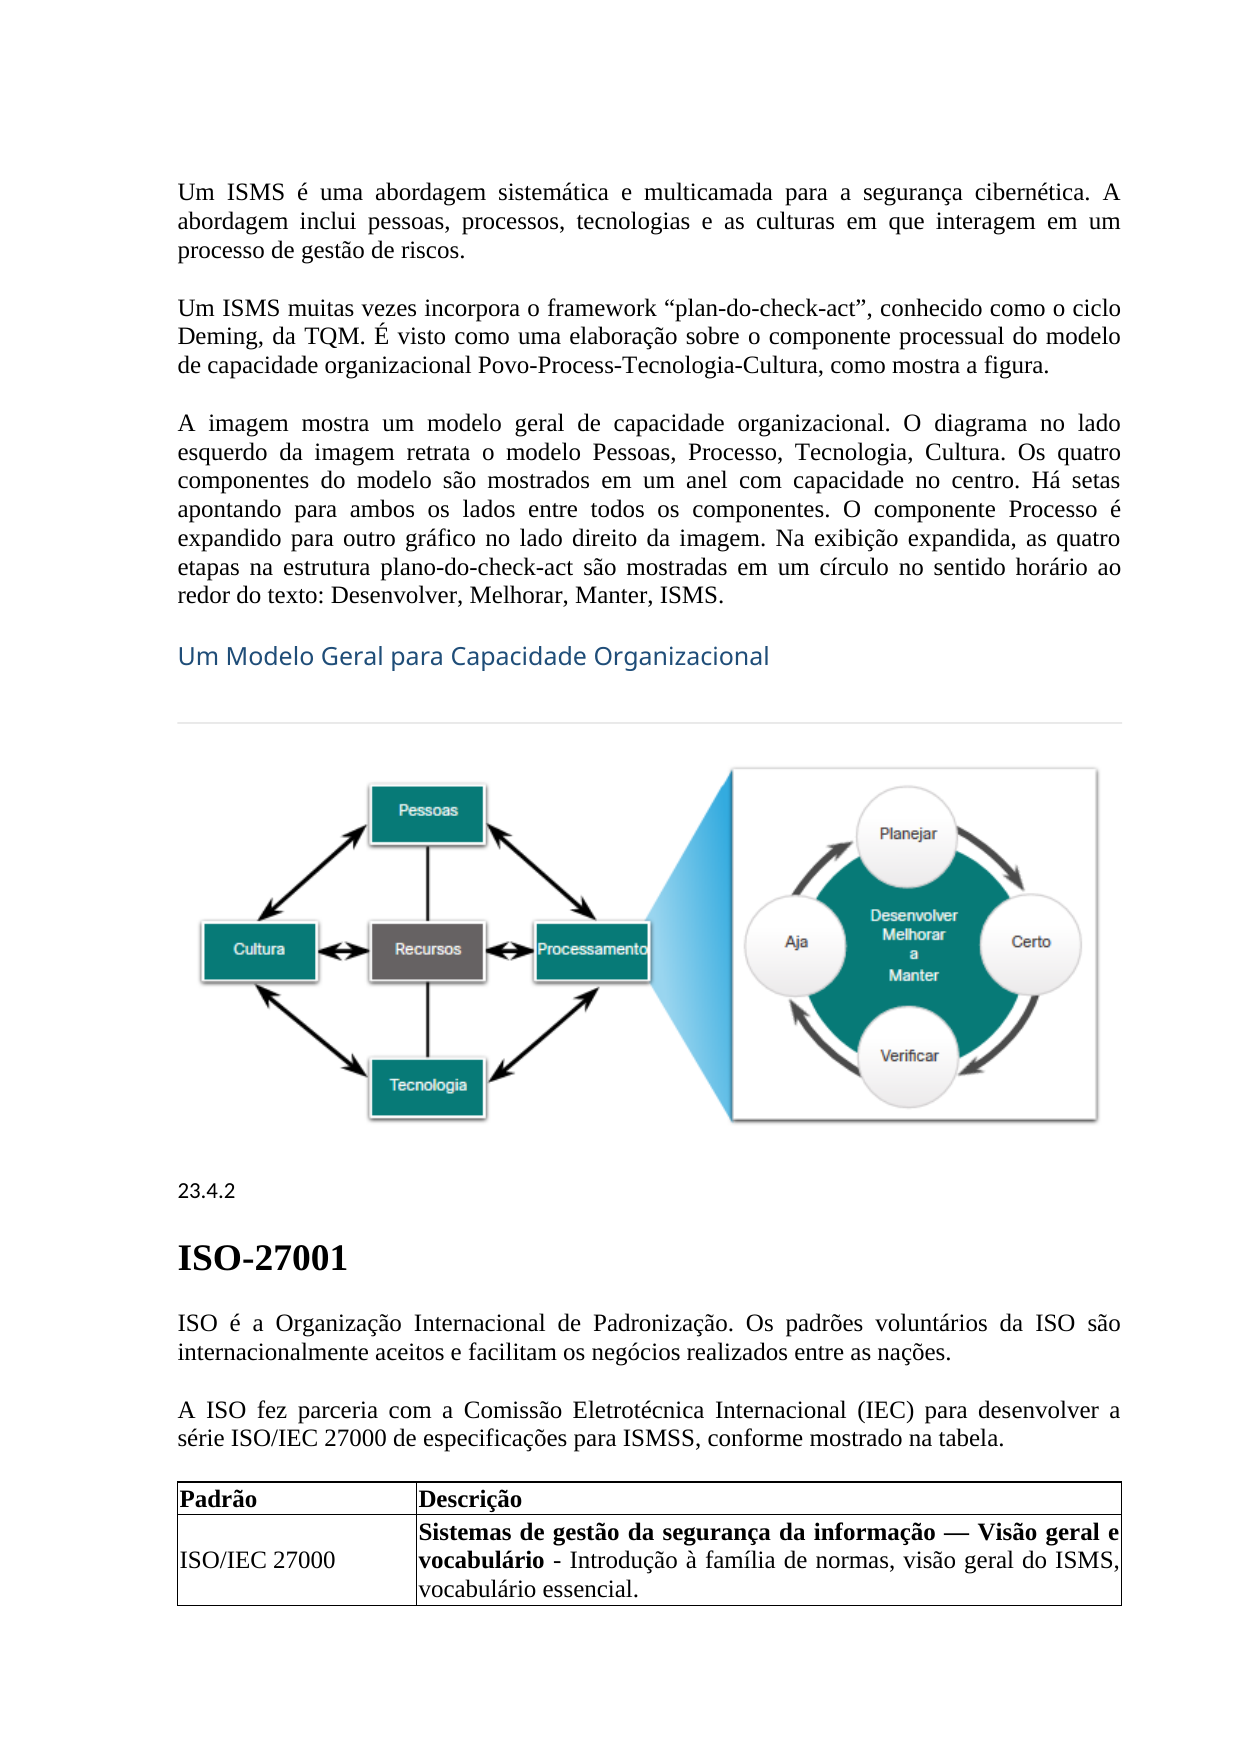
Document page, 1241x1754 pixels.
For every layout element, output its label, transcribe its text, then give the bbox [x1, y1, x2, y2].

text A imagem mostra um modelo geral de capacidade organizacional. O diagrama no lado esquerdo da imagem retrata o modelo Pessoas, Processo, Tecnologia, Cultura. Os quatro componentes do modelo são mostrados em um anel com capacidade no centro. Há setas apontando para ambos os lados entre todos os componentes. O componente Processo é expandido para outro gráfico no lado direito da imagem. Na exibição expandida, as quatro etapas na estrutura plano-do-check-act são mostradas em um círculo no sentido horário ao redor do texto: Desenvolver, Melhorar, Manter, ISMS. [177, 408, 1122, 609]
table_cell ISO/IEC 27000 [178, 1515, 416, 1605]
text ISO é a Organização Internacional de Padronização. Os padrões voluntários da ISO são internacionalmente aceitos e facilitam os negócios realizados entre as nações. [177, 1308, 1122, 1366]
text A ISO fez parceria com a Comissão Eletrotécnica Internacional (IEC) para desenvolver a série ISO/IEC 27000 de especificações para ISMSS, conforme mostrado na tabela. [177, 1395, 1122, 1452]
table_header Padrão [178, 1483, 416, 1514]
table_cell Sistemas de gestão da segurança da informação — Visão geral e vocabulário - Introdução à família de normas, visão geral do ISMS, vocabulário essencial. [417, 1515, 1121, 1605]
text Um ISMS muitas vezes incorpora o framework “plan-do-check-act”, conhecido como o ciclo Deming, da TQM. É visto como uma elaboração sobre o componente processual do modelo de capacidade organizacional Povo-Process-Tecnologia-Cultura, como mostra a figura. [177, 293, 1122, 379]
text 23.4.2 [177, 1176, 1122, 1204]
table_header Descrição [417, 1483, 1121, 1514]
picture [177, 722, 1123, 1158]
subtitle ISO-27001 [177, 1236, 1122, 1279]
subtitle Um Modelo Geral para Capacidade Organizacional [177, 638, 1122, 672]
text Um ISMS é uma abordagem sistemática e multicamada para a segurança cibernética. A abordagem inclui pessoas, processos, tecnologias e as culturas em que interagem em um processo de gestão de riscos. [177, 177, 1122, 263]
